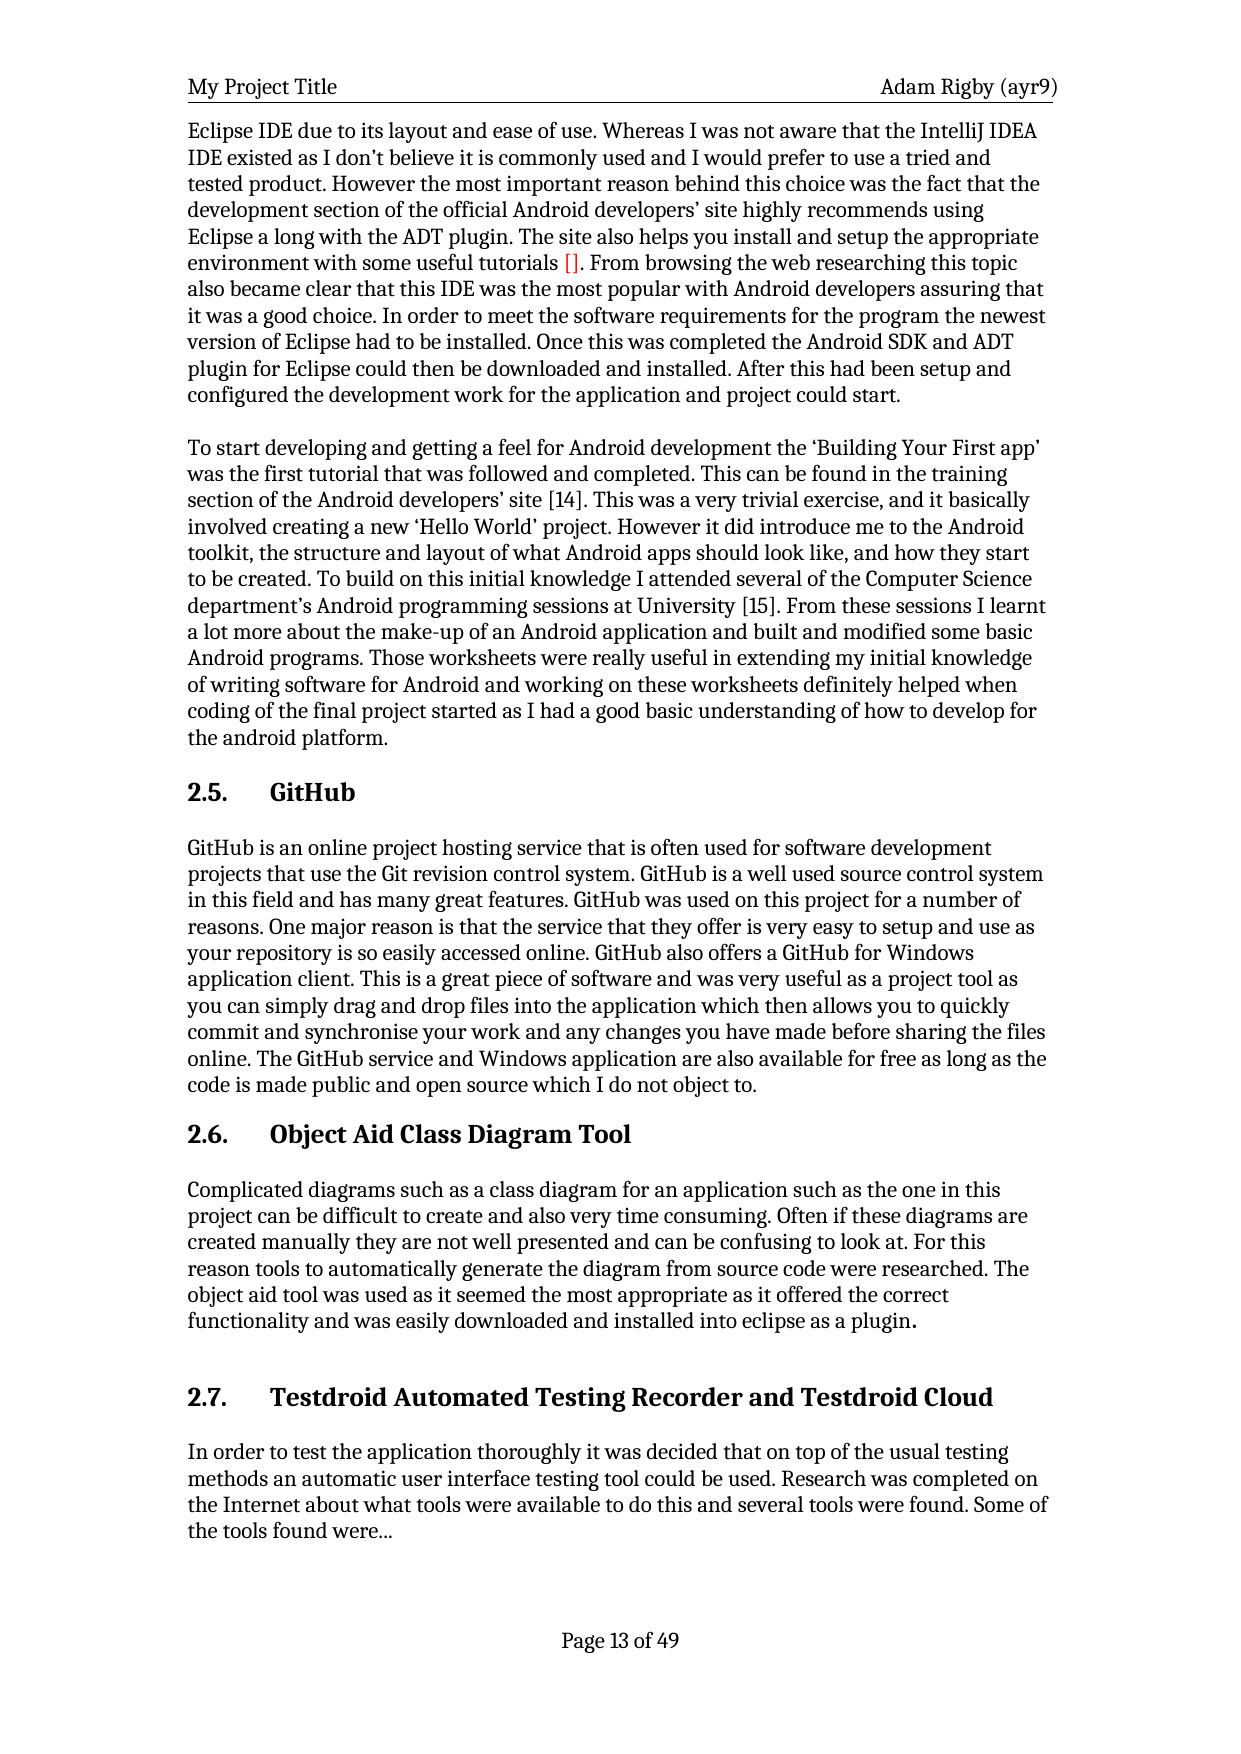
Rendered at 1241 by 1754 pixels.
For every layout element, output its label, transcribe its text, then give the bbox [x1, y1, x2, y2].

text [187, 118, 1053, 408]
text To start developing and getting a feel for Android development the ‘Building Your First app’ was the first tutorial that was followed and completed. This can be found in the training section of the Android developers’ site [14]. This was a very trivial exercise, and it basically involved creating a new ‘Hello World’ project. However it did introduce me to the Android toolkit, the structure and layout of what Android apps should look like, and how they start to be created. To build on this initial knowledge I attended several of the Computer Science department’s Android programming sessions at University [15]. From these sessions I learnt a lot more about the make-up of an Android application and built and modified some basic Android programs. Those worksheets were really useful in extending my initial knowledge of writing software for Android and working on these worksheets definitely helped when coding of the final project started as I had a good basic understanding of how to develop for the android platform. [187, 434, 1053, 751]
text GitHub is an online project hosting service that is often used for software development projects that use the Git revision control system. GitHub is a well used source control system in this field and has many great features. GitHub was used on this project for a number of reasons. One major reason is that the service that they offer is very easy to setup and use as your repository is so easily accessed online. GitHub also offers a GitHub for Windows application client. This is a great piece of software and was very useful as a project tool as you can simply drag and drop files into the application which then allows you to quickly commit and synchronise your work and any changes you have made before sharing the files online. The GitHub service and Windows application are also available for free as long as the code is made public and open source which I do not object to. [187, 834, 1053, 1098]
subtitle Testdroid Automated Testing Recorder and Testdroid Cloud [187, 1382, 1053, 1413]
subtitle GitHub [187, 777, 1053, 808]
subtitle Object Aid Class Diagram Tool [187, 1119, 1053, 1150]
text Complicated diagrams such as a class diagram for an application such as the one in this project can be difficult to create and also very time consuming. Often if these diagrams are created manually they are not well presented and can be confusing to look at. For this reason tools to automatically generate the diagram from source code were researched. The object aid tool was used as it seemed the most appropriate as it offered the correct functionality and was easily downloaded and installed into eclipse as a plugin. [187, 1176, 1053, 1334]
text In order to test the application thoroughly it was decided that on top of the usual testing methods an automatic user interface testing tool could be used. Research was completed on the Internet about what tools were available to do this and several tools were found. Some of the tools found were... [187, 1439, 1053, 1544]
